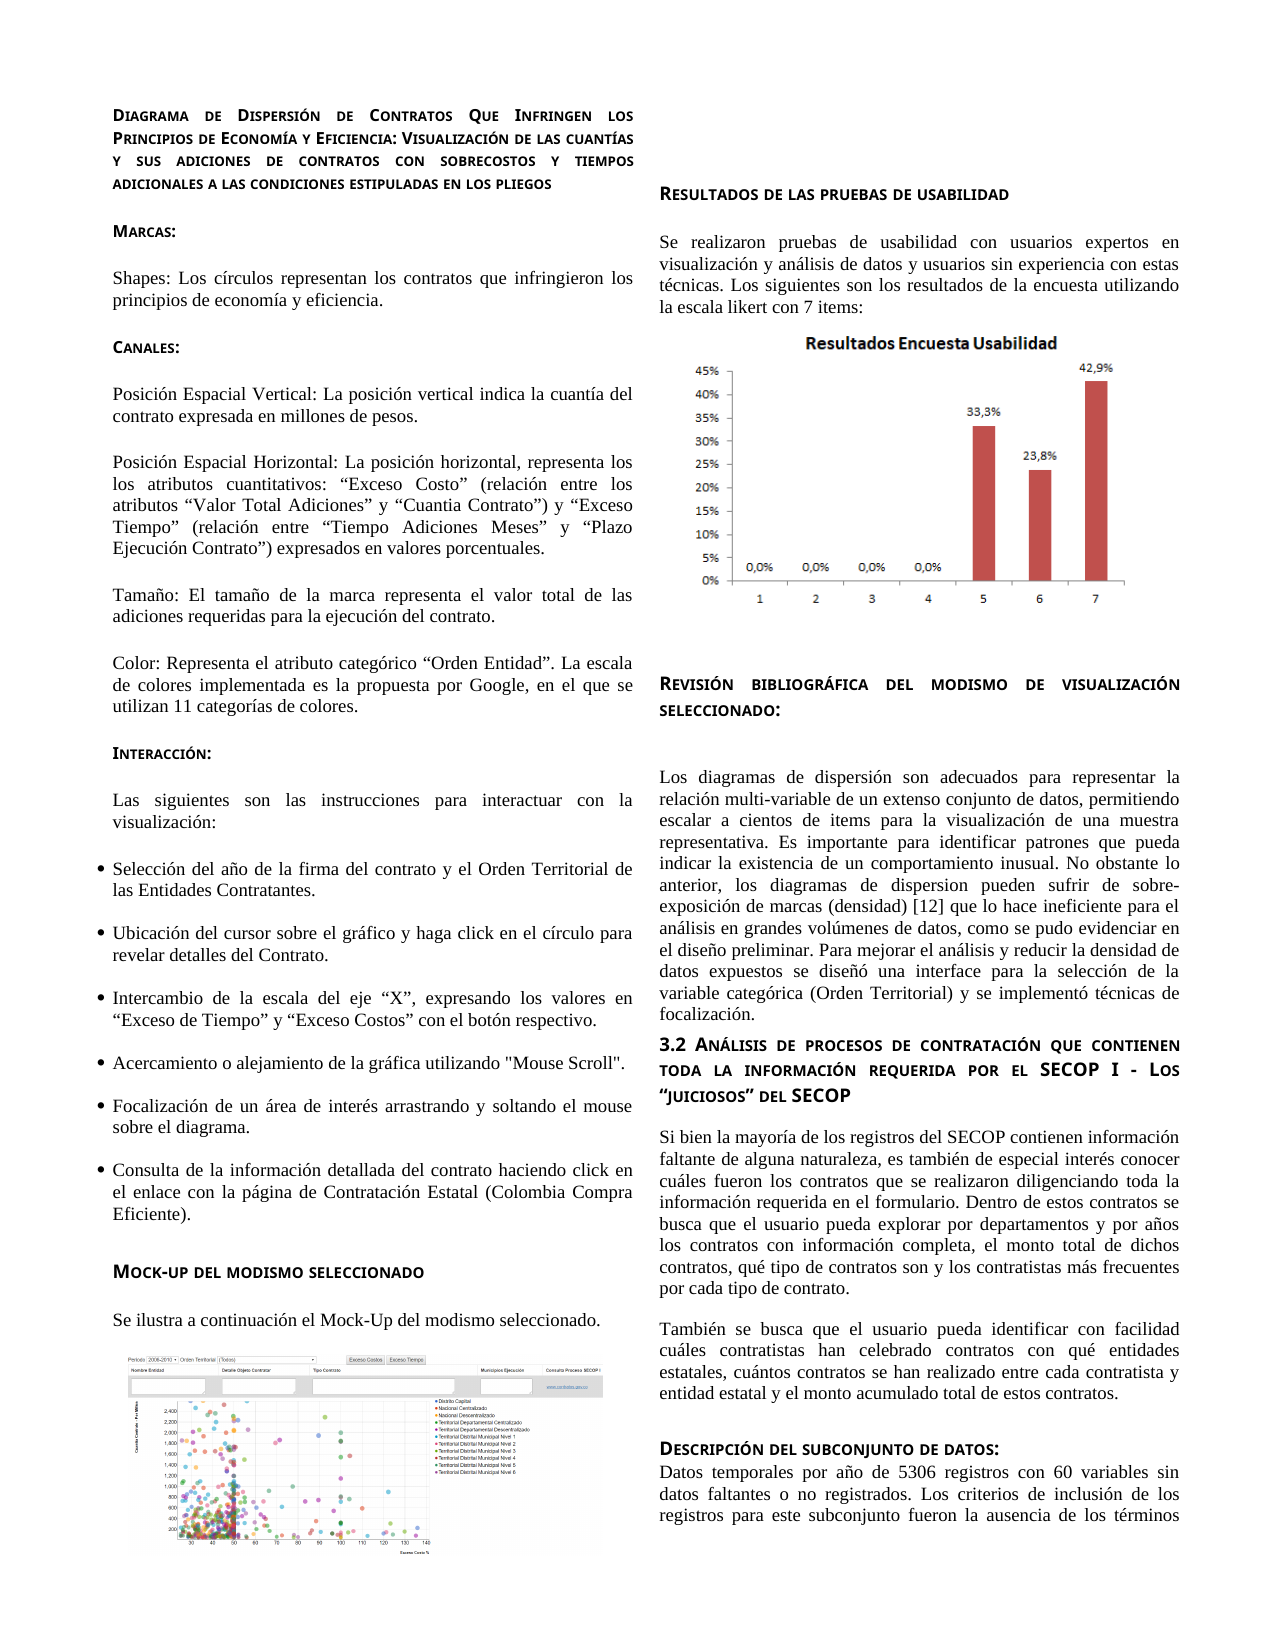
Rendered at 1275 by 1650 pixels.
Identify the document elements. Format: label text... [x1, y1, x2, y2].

text Interacción: [112, 742, 634, 764]
list Selección del año de la firma del contrato y el Orden Territorial de las Entidades Contratantes. [98, 857, 634, 901]
text Resultados de las pruebas de usabilidad [659, 180, 1181, 206]
list Consulta de la información detallada del contrato haciendo click en el enlace con la página de Contratación Estatal (Colombia Compra Eficiente). [98, 1159, 634, 1224]
list Intercambio de la escala del eje “X”, expresando los valores en “Exceso de Tiempo” y “Exceso Costos” con el botón respectivo. [98, 987, 634, 1030]
text 3.2 Análisis de procesos de contratación que contienen toda la información requerida por el SECOP I - Los “juiciosos” del SECOP [659, 1031, 1181, 1108]
text Tamaño: El tamaño de la marca representa el valor total de las adiciones requeridas para la ejecución del contrato. [112, 584, 634, 627]
text Posición Espacial Horizontal: La posición horizontal, representa los los atributos cuantitativos: “Exceso Costo” (relación entre los atributos “Valor Total Adiciones” y “Cuantia Contrato”) y “Exceso Tiempo” (relación entre “Tiempo Adiciones Meses” y “Plazo Ejecución Contrato”) expresados en valores porcentuales. [112, 451, 634, 559]
text Descripción del subconjunto de datos: [659, 1436, 1181, 1461]
text Diagrama de Dispersión de Contratos Que Infringen los Principios de Economía y Eficiencia: Visualización de las cuantías y sus adiciones de contratos con sobrecostos y tiempos adicionales a las condiciones estipuladas en los pliegos [112, 103, 634, 194]
picture [692, 333, 1133, 608]
list Focalización de un área de interés arrastrando y soltando el mouse sobre el diagrama. [98, 1095, 634, 1138]
text Se ilustra a continuación el Mock-Up del modismo seleccionado. [112, 1309, 634, 1331]
text Marcas: [112, 219, 634, 242]
text Se realizaron pruebas de usabilidad con usuarios expertos en visualización y análisis de datos y usuarios sin experiencia con estas técnicas. Los siguientes son los resultados de la encuesta utilizando la escala likert con 7 items: [659, 231, 1181, 317]
text Color: Representa el atributo categórico “Orden Entidad”. La escala de colores implementada es la propuesta por Google, en el que se utilizan 11 categorías de colores. [112, 652, 634, 717]
text Revisión bibliográfica del modismo de visualización seleccionado: [659, 671, 1181, 722]
text También se busca que el usuario pueda identificar con facilidad cuáles contratistas han celebrado contratos con qué entidades estatales, cuántos contratos se han realizado entre cada contratista y entidad estatal y el monto acumulado total de estos contratos. [659, 1318, 1181, 1404]
text Los diagramas de dispersión son adecuados para representar la relación multi-variable de un extenso conjunto de datos, permitiendo escalar a cientos de items para la visualización de una muestra representativa. Es importante para identificar patrones que pueda indicar la existencia de un comportamiento inusual. No obstante lo anterior, los diagramas de dispersion pueden sufrir de sobre-exposición de marcas (densidad) [12] que lo hace ineficiente para el análisis en grandes volúmenes de datos, como se pudo evidenciar en el diseño preliminar. Para mejorar el análisis y reducir la densidad de datos expuestos se diseñó una interface para la selección de la variable categórica (Orden Territorial) y se implementó técnicas de focalización. [659, 766, 1181, 1025]
list Acercamiento o alejamiento de la gráfica utilizando "Mouse Scroll". [98, 1052, 634, 1073]
text Posición Espacial Vertical: La posición vertical indica la cuantía del contrato expresada en millones de pesos. [112, 383, 634, 426]
text Canales: [112, 335, 634, 358]
picture [128, 1354, 603, 1556]
text Shapes: Los círculos representan los contratos que infringieron los principios de economía y eficiencia. [112, 267, 634, 310]
text Las siguientes son las instrucciones para interactuar con la visualización: [112, 789, 634, 832]
list Ubicación del cursor sobre el gráfico y haga click en el círculo para revelar detalles del Contrato. [98, 922, 634, 965]
text Si bien la mayoría de los registros del SECOP contienen información faltante de alguna naturaleza, es también de especial interés conocer cuáles fueron los contratos que se realizaron diligenciando toda la información requerida en el formulario. Dentro de estos contratos se busca que el usuario pueda explorar por departamentos y por años los contratos con información completa, el monto total de dichos contratos, qué tipo de contratos son y los contratistas más frecuentes por cada tipo de contrato. [659, 1126, 1181, 1299]
text Mock-up del modismo seleccionado [112, 1258, 634, 1283]
